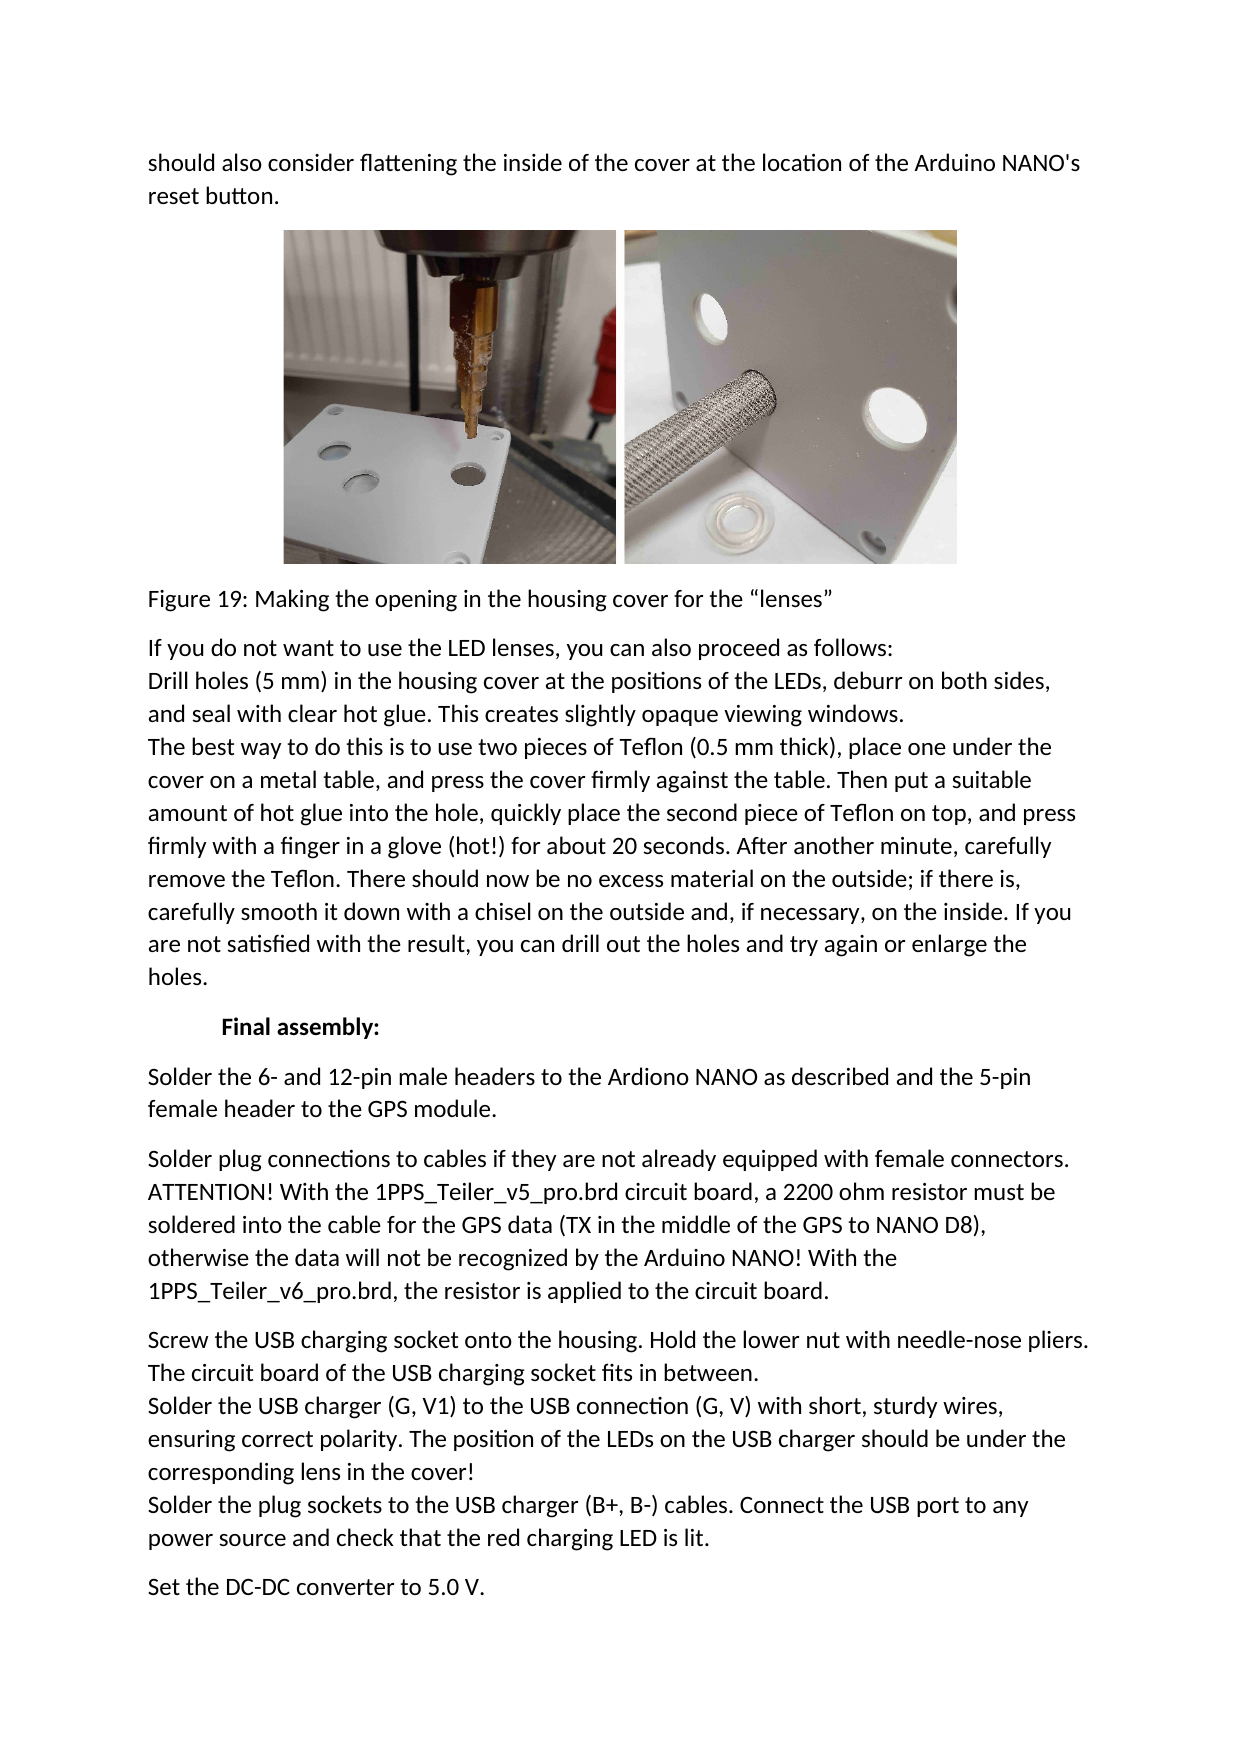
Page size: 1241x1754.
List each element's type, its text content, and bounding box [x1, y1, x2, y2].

text Screw the USB charging socket onto the housing. Hold the lower nut with needle-nose pliers. The circuit board of the USB charging socket fits in between. Solder the USB charger (G, V1) to the USB connection (G, V) with short, sturdy wires, ensuring correct polarity. The position of the LEDs on the USB charger should be under the corresponding lens in the cover! Solder the plug sockets to the USB charger (B+, B-) cables. Connect the USB port to any power source and check that the red charging LED is lit. [148, 1324, 1093, 1552]
picture [283, 230, 957, 564]
text Set the DC-DC converter to 5.0 V. [148, 1571, 1093, 1602]
text If you do not want to use the LED lenses, you can also proceed as follows: Drill holes (5 mm) in the housing cover at the positions of the LEDs, deburr on both sides, and seal with clear hot glue. This creates slightly opaque viewing windows. The best way to do this is to use two pieces of Teflon (0.5 mm thick), place one under the cover on a metal table, and press the cover firmly against the table. Then put a suitable amount of hot glue into the hole, quickly place the second piece of Teflon on top, and press firmly with a finger in a glove (hot!) for about 20 seconds. After another minute, carefully remove the Teflon. There should now be no excess material on the outside; if there is, carefully smooth it down with a chisel on the outside and, if necessary, on the inside. If you are not satisfied with the result, you can drill out the holes and try again or enlarge the holes. [148, 632, 1093, 992]
text Solder the 6- and 12-pin male headers to the Ardiono NANO as described and the 5-pin female header to the GPS module. [148, 1061, 1093, 1124]
text Solder plug connections to cables if they are not already equipped with female connectors. ATTENTION! With the 1PPS_Teiler_v5_pro.brd circuit board, a 2200 ohm resistor must be soldered into the cable for the GPS data (TX in the middle of the GPS to NANO D8), otherwise the data will not be recognized by the Arduino NANO! With the 1PPS_Teiler_v6_pro.brd, the resistor is applied to the circuit board. [148, 1143, 1093, 1305]
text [148, 148, 1093, 211]
text Figure 19: Making the opening in the housing cover for the “lenses” [148, 583, 1093, 613]
text Final assembly: [148, 1011, 1093, 1042]
